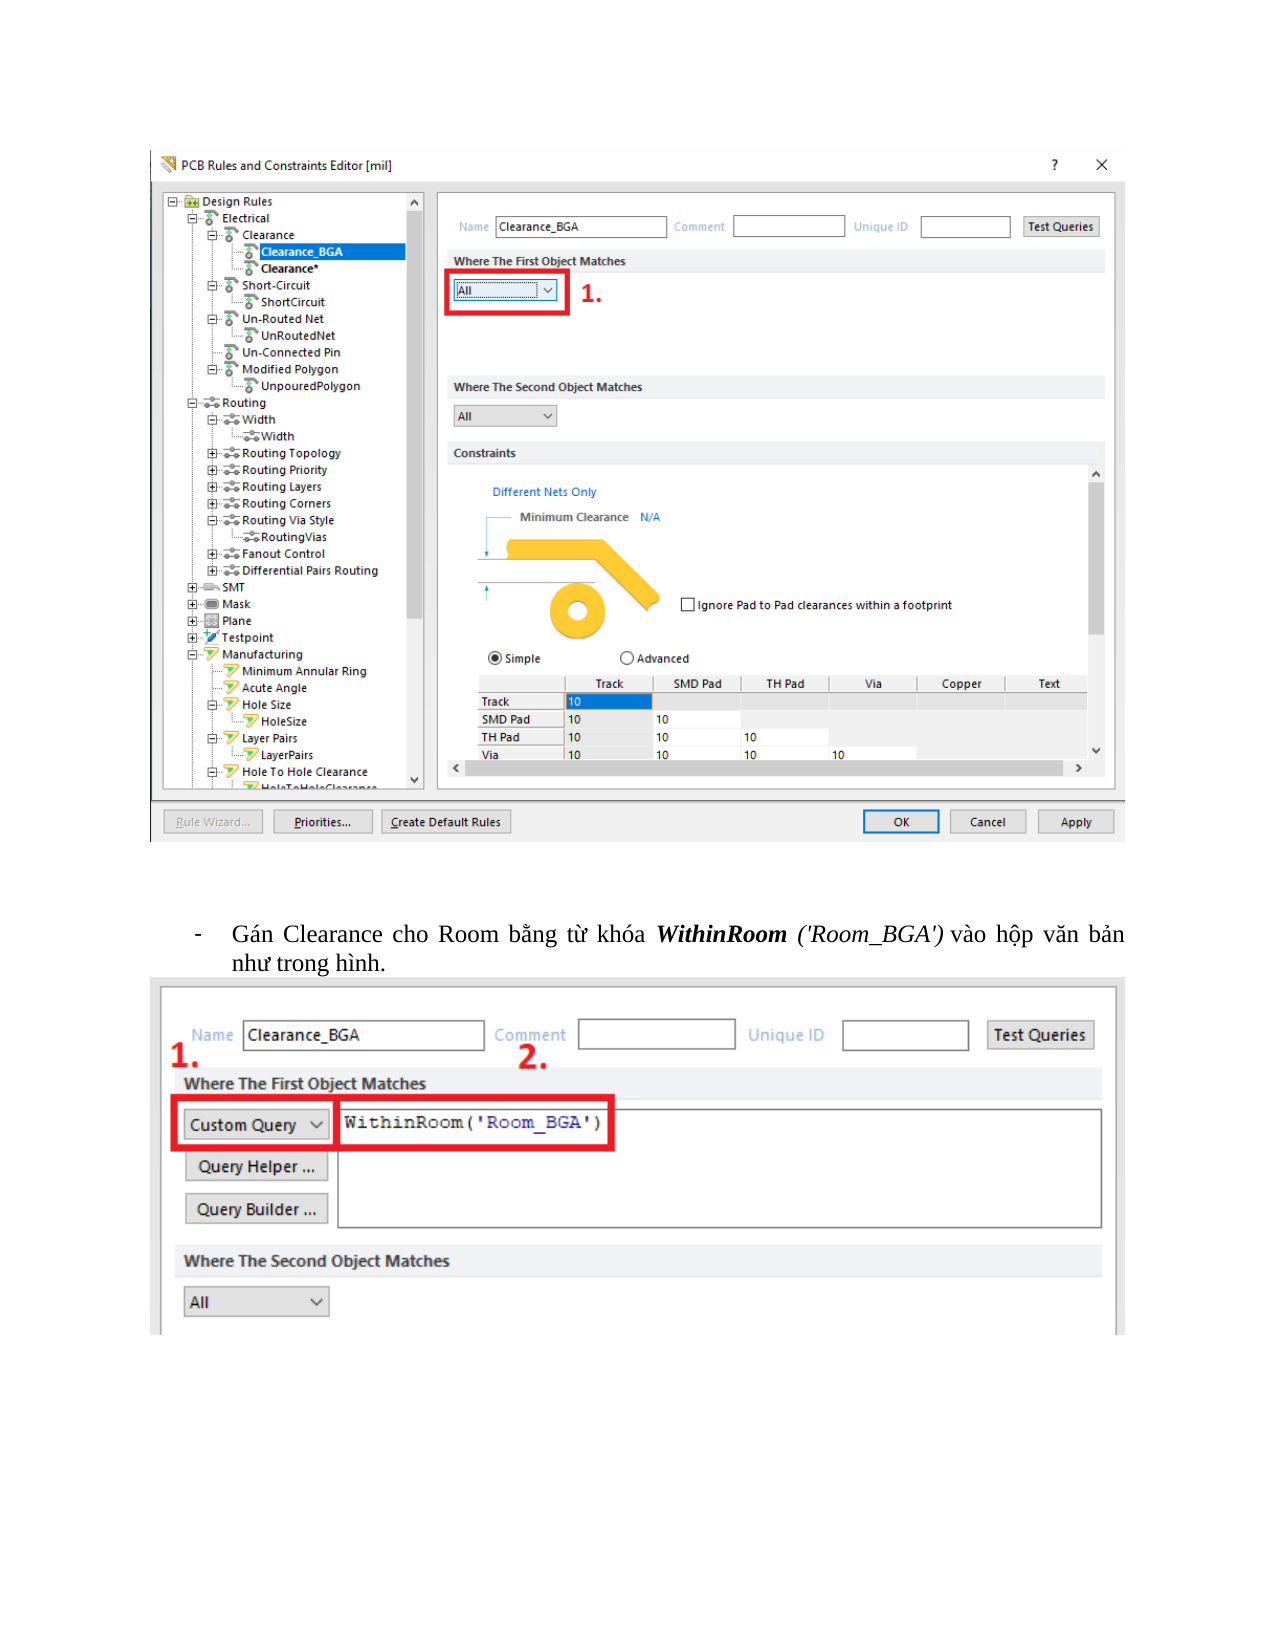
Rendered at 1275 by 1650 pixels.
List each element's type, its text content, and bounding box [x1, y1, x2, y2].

picture [150, 977, 1125, 1335]
picture [150, 150, 1125, 842]
list Gán Clearance cho Room bằng từ khóa WithinRoom ('Room_BGA') vào hộp văn bản như trong hình. [194, 918, 1125, 977]
